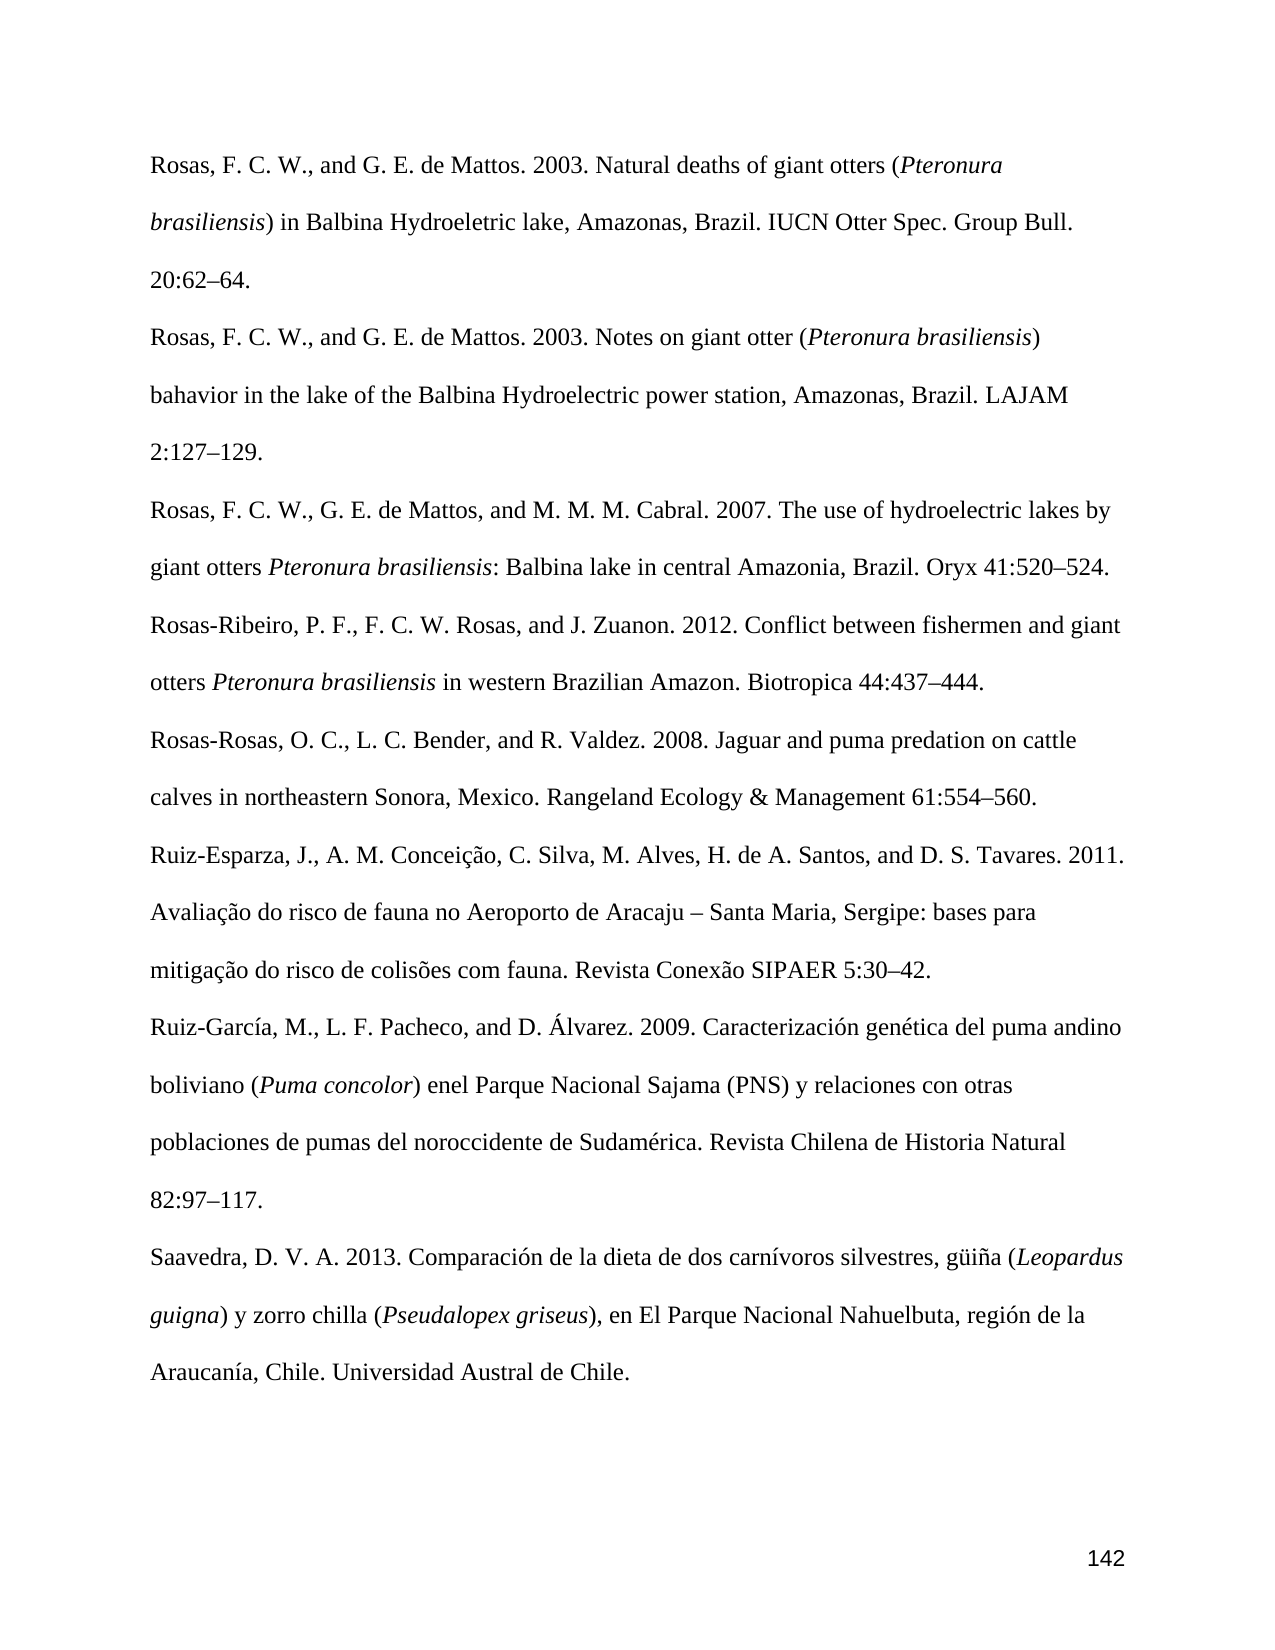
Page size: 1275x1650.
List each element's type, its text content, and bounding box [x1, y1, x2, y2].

text Ruiz-Esparza, J., A. M. Conceição, C. Silva, M. Alves, H. de A. Santos, and D. S. Tavares. 2011. Avaliação do risco de fauna no Aeroporto de Aracaju – Santa Maria, Sergipe: bases para mitigação do risco de colisões com fauna. Revista Conexão SIPAER 5:30–42. [150, 840, 1125, 984]
text Rosas, F. C. W., and G. E. de Mattos. 2003. Notes on giant otter (Pteronura brasiliensis) bahavior in the lake of the Balbina Hydroelectric power station, Amazonas, Brazil. LAJAM 2:127–129. [150, 322, 1125, 466]
text Rosas, F. C. W., G. E. de Mattos, and M. M. M. Cabral. 2007. The use of hydroelectric lakes by giant otters Pteronura brasiliensis: Balbina lake in central Amazonia, Brazil. Oryx 41:520–524. [150, 495, 1125, 581]
text Ruiz-García, M., L. F. Pacheco, and D. Álvarez. 2009. Caracterización genética del puma andino boliviano (Puma concolor) enel Parque Nacional Sajama (PNS) y relaciones con otras poblaciones de pumas del noroccidente de Sudamérica. Revista Chilena de Historia Natural 82:97–117. [150, 1012, 1125, 1214]
text Saavedra, D. V. A. 2013. Comparación de la dieta de dos carnívoros silvestres, güiña (Leopardus guigna) y zorro chilla (Pseudalopex griseus), en El Parque Nacional Nahuelbuta, región de la Araucanía, Chile. Universidad Austral de Chile. [150, 1242, 1125, 1386]
text Rosas, F. C. W., and G. E. de Mattos. 2003. Natural deaths of giant otters (Pteronura brasiliensis) in Balbina Hydroeletric lake, Amazonas, Brazil. IUCN Otter Spec. Group Bull. 20:62–64. [150, 150, 1125, 294]
text Rosas-Rosas, O. C., L. C. Bender, and R. Valdez. 2008. Jaguar and puma predation on cattle calves in northeastern Sonora, Mexico. Rangeland Ecology & Management 61:554–560. [150, 725, 1125, 811]
text Rosas-Ribeiro, P. F., F. C. W. Rosas, and J. Zuanon. 2012. Conflict between fishermen and giant otters Pteronura brasiliensis in western Brazilian Amazon. Biotropica 44:437–444. [150, 610, 1125, 696]
